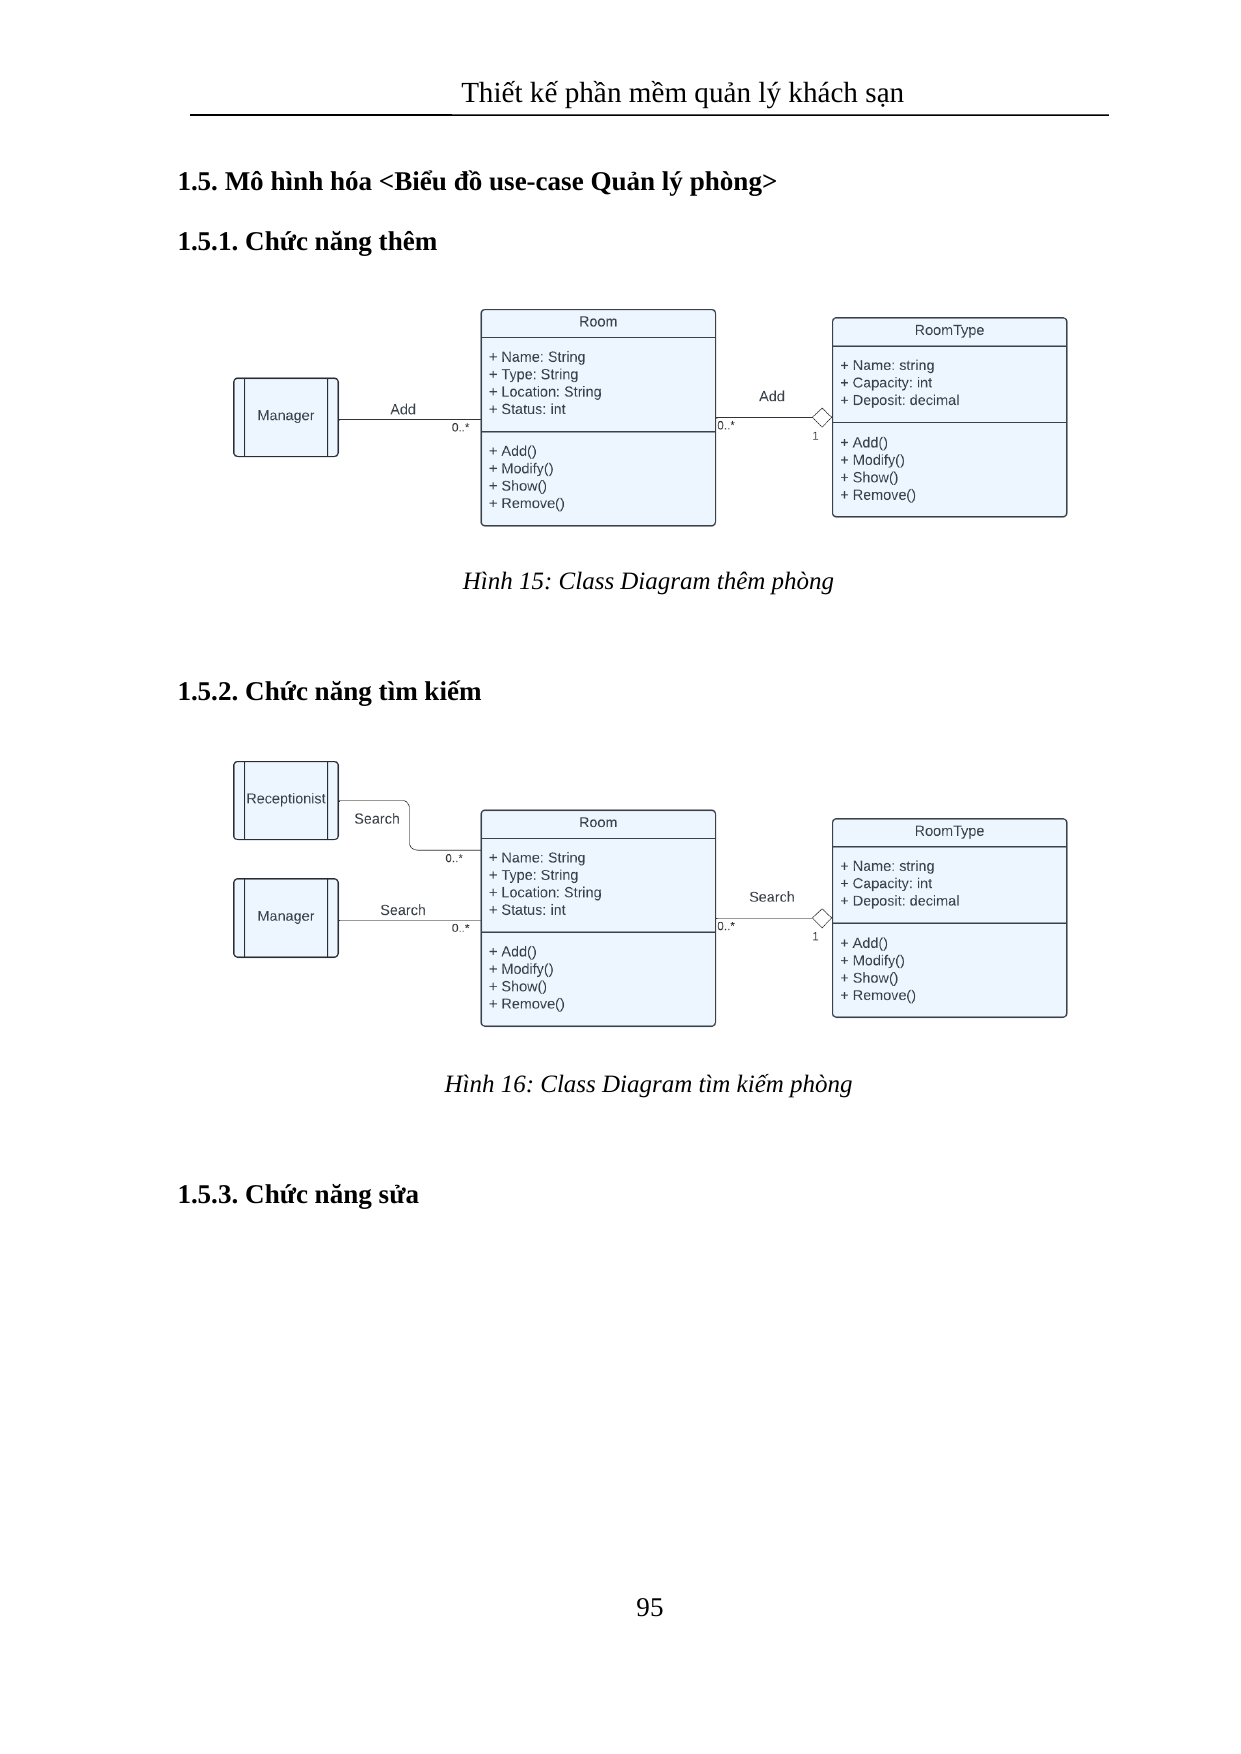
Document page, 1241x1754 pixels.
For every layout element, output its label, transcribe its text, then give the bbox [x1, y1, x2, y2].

picture [177, 733, 1123, 1054]
text Hình 16: Class Diagram tìm kiếm phòng [177, 1069, 1122, 1098]
text Mô hình hóa <Biểu đồ use-case Quản lý phòng> [177, 166, 1122, 197]
text Chức năng thêm [177, 225, 1122, 256]
text Chức năng tìm kiếm [177, 675, 1122, 706]
text Hình 15: Class Diagram thêm phòng [177, 566, 1122, 595]
text Chức năng sửa [177, 1178, 1122, 1209]
picture [177, 283, 1123, 551]
